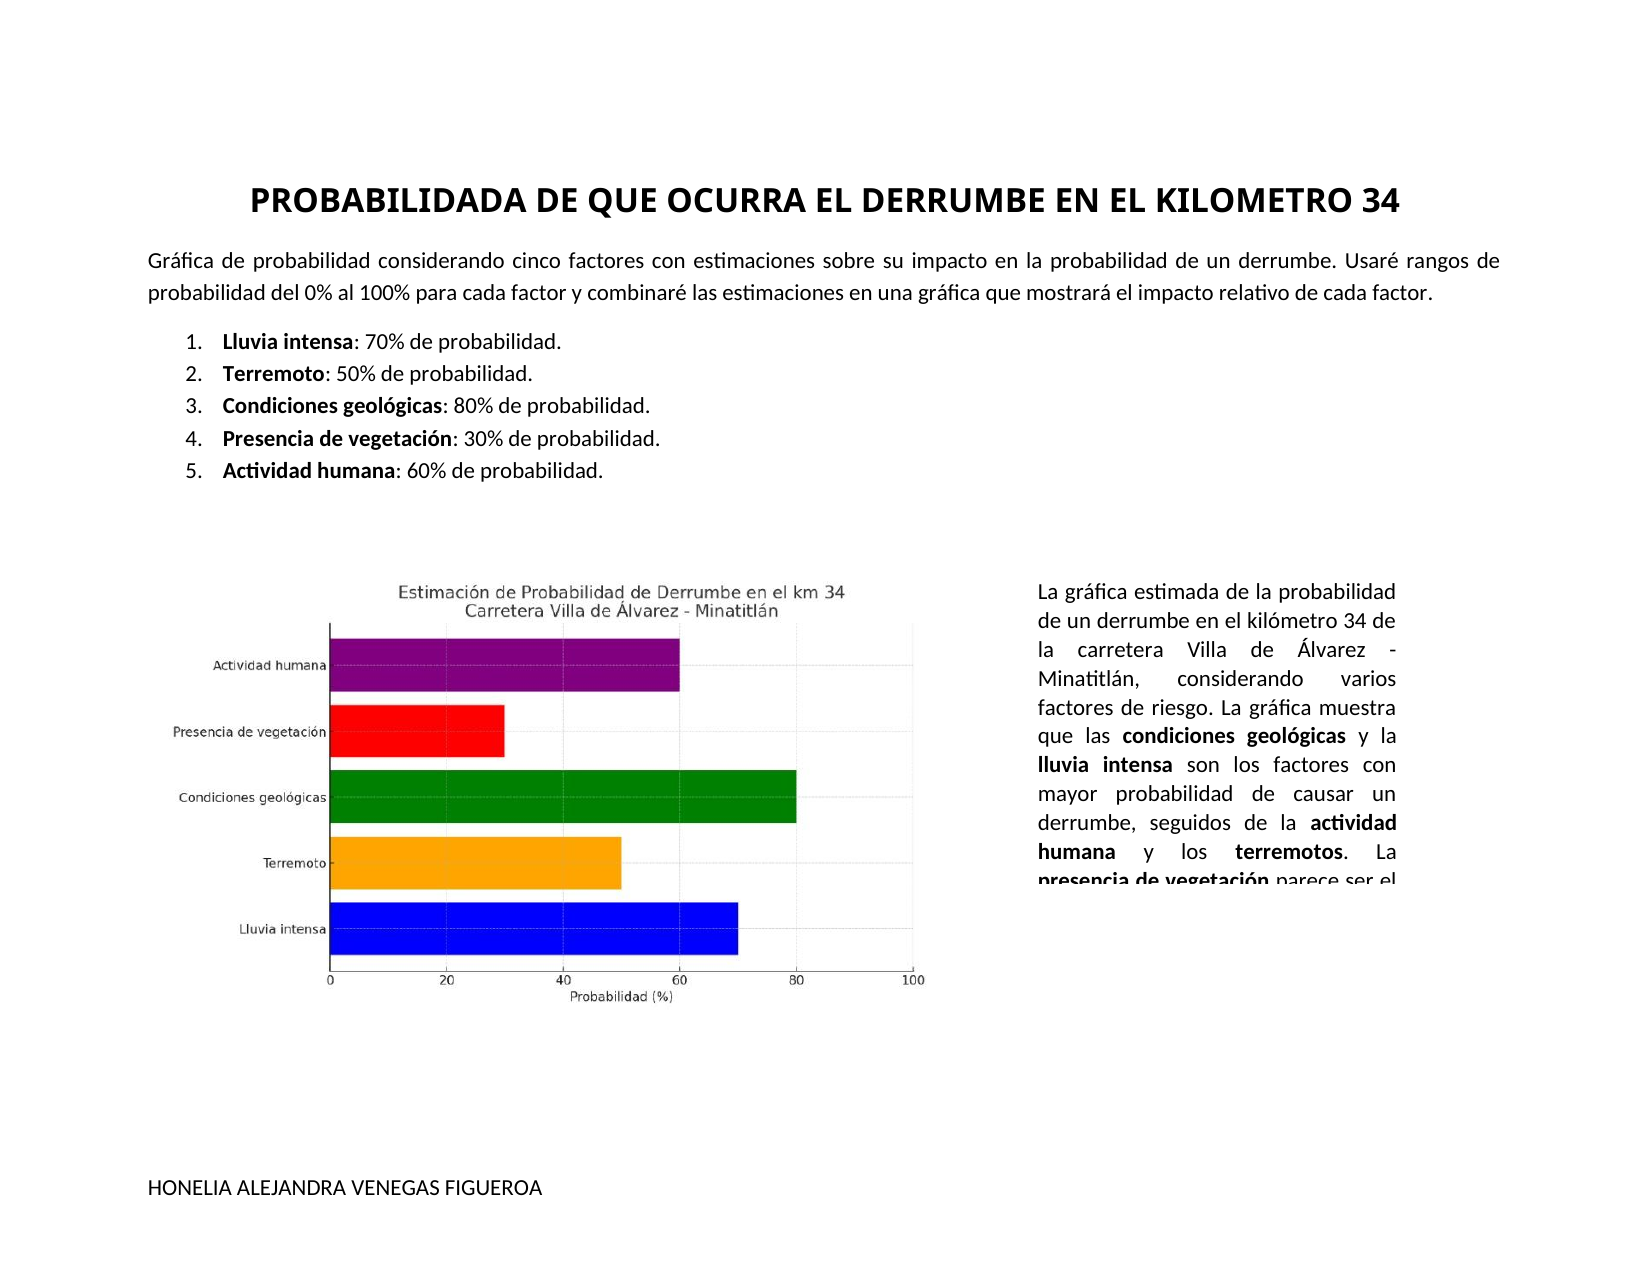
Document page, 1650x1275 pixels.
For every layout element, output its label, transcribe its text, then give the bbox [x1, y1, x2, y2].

text PROBABILIDADA DE QUE OCURRA EL DERRUMBE EN EL KILOMETRO 34 [148, 177, 1502, 223]
list Condiciones geológicas: 80% de probabilidad. [185, 391, 1502, 419]
text Gráfica de probabilidad considerando cinco factores con estimaciones sobre su impacto en la probabilidad de un derrumbe. Usaré rangos de probabilidad del 0% al 100% para cada factor y combinaré las estimaciones en una gráfica que mostrará el impacto relativo de cada factor. [148, 246, 1502, 306]
list Terremoto: 50% de probabilidad. [185, 359, 1502, 387]
picture [147, 567, 947, 1016]
list Lluvia intensa: 70% de probabilidad. [185, 327, 1502, 355]
list Presencia de vegetación: 30% de probabilidad. [185, 424, 1502, 452]
list Actividad humana: 60% de probabilidad. [185, 456, 1502, 484]
